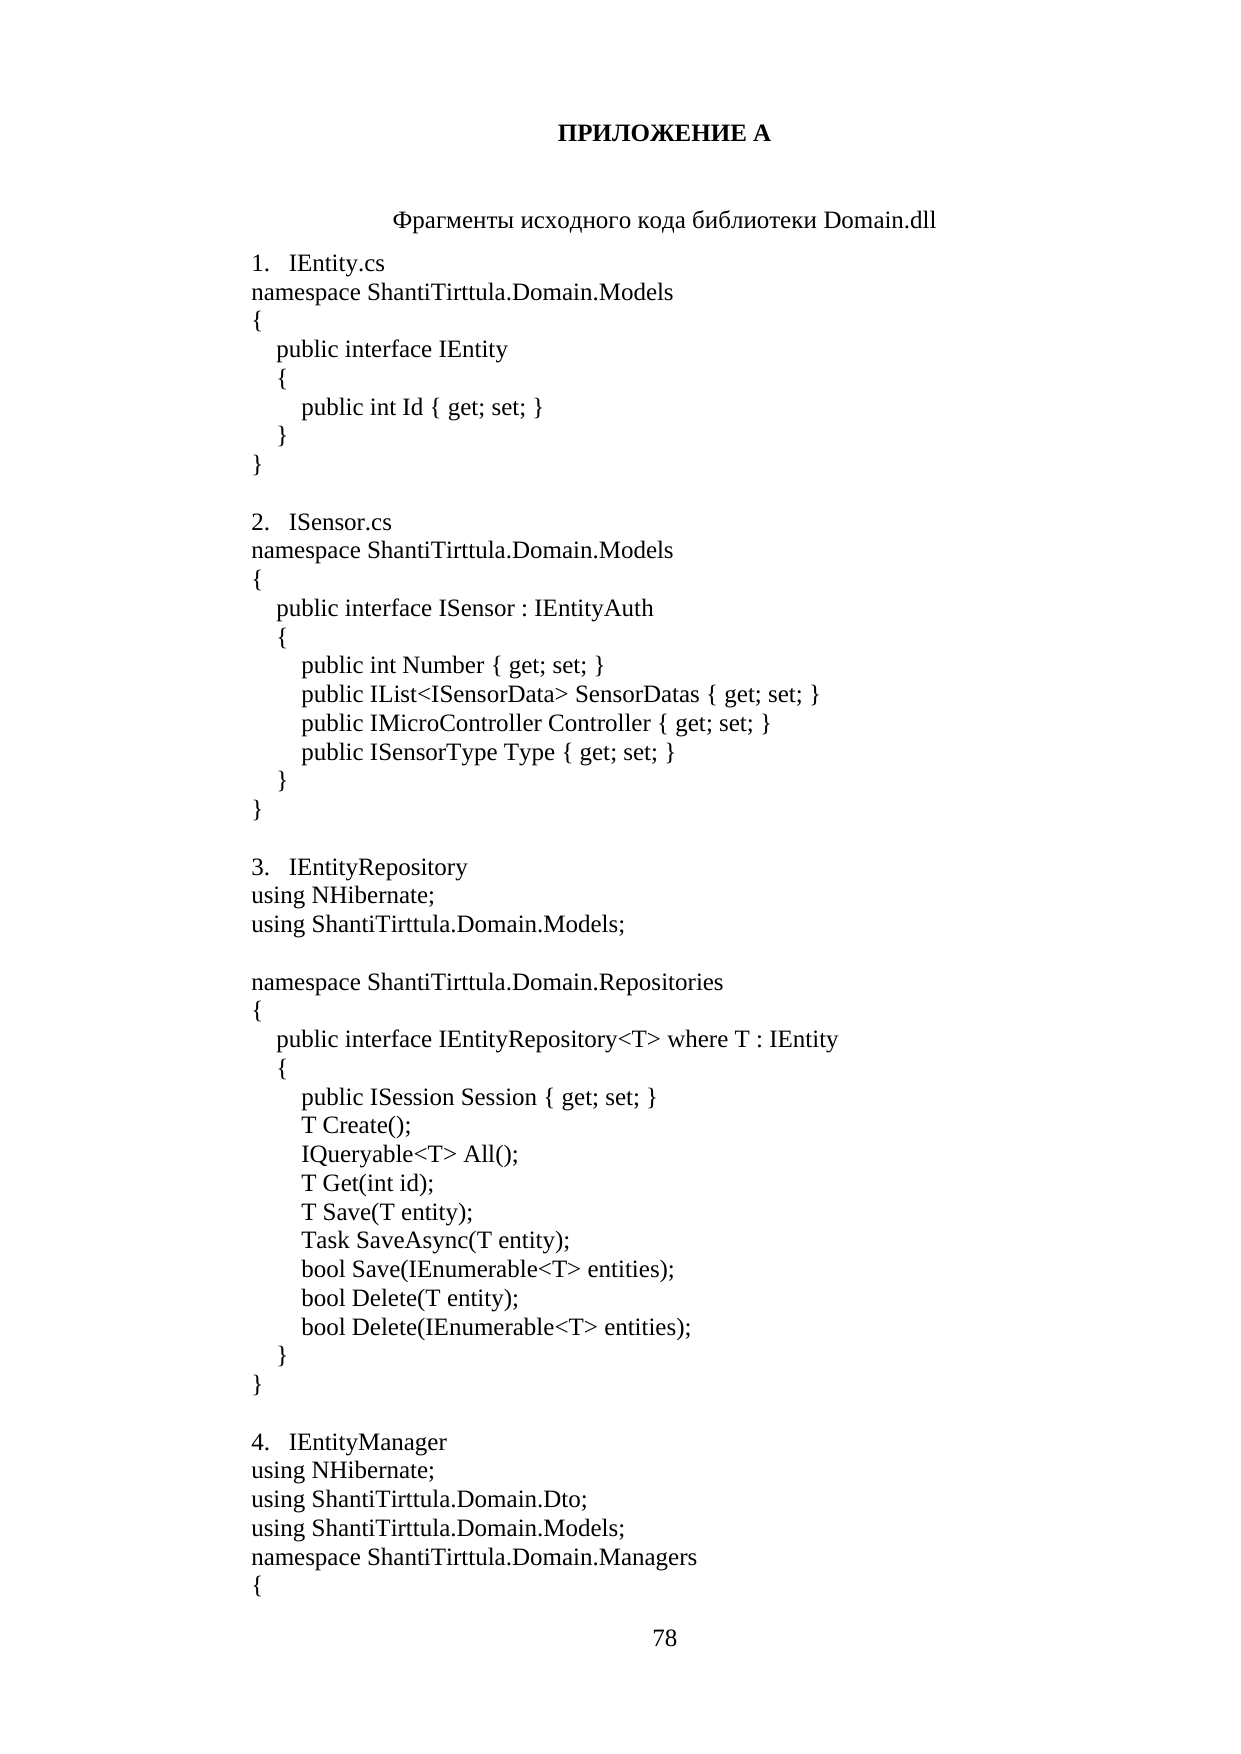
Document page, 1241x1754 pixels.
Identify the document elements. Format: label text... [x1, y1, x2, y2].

text bool Delete(IEnumerable<T> entities); [251, 1312, 1152, 1341]
text using ShantiTirttula.Domain.Models; [251, 1513, 1152, 1542]
text using ShantiTirttula.Domain.Dto; [251, 1484, 1152, 1513]
text } [251, 421, 1152, 449]
text using NHibernate; [177, 881, 1152, 909]
list IEntityRepository [251, 852, 1152, 881]
text { [251, 996, 1152, 1024]
text using NHibernate; [251, 1456, 1152, 1484]
text public interface IEntityRepository<T> where T : IEntity [251, 1024, 1152, 1053]
text bool Delete(T entity); [251, 1283, 1152, 1312]
text public IList<ISensorData> SensorDatas { get; set; } [251, 679, 1152, 708]
text } [251, 449, 1152, 478]
text { [251, 1053, 1152, 1082]
list IEntityManager [251, 1427, 1152, 1456]
text Фрагменты исходного кода библиотеки Domain.dll [177, 205, 1152, 234]
list IEntity.cs [251, 248, 1152, 277]
text public IMicroController Controller { get; set; } [251, 708, 1152, 737]
text { [251, 306, 1152, 334]
text T Create(); [251, 1111, 1152, 1139]
text { [251, 1571, 1152, 1599]
text } [251, 794, 1152, 823]
text public int Number { get; set; } [251, 651, 1152, 679]
text public int Id { get; set; } [251, 392, 1152, 421]
text using ShantiTirttula.Domain.Models; [251, 909, 1152, 938]
text bool Save(IEnumerable<T> entities); [251, 1254, 1152, 1283]
text public interface IEntity [251, 334, 1152, 363]
text namespace ShantiTirttula.Domain.Models [251, 536, 1152, 564]
text T Save(T entity); [251, 1197, 1152, 1226]
text { [251, 622, 1152, 651]
text { [251, 363, 1152, 392]
text namespace ShantiTirttula.Domain.Repositories [251, 967, 1152, 996]
text { [251, 564, 1152, 593]
text } [251, 1341, 1152, 1369]
text public ISensorType Type { get; set; } [251, 737, 1152, 766]
text T Get(int id); [251, 1168, 1152, 1197]
text namespace ShantiTirttula.Domain.Models [251, 277, 1152, 306]
text } [251, 766, 1152, 794]
text } [251, 1369, 1152, 1398]
text Task SaveAsync(T entity); [251, 1226, 1152, 1254]
text IQueryable<T> All(); [251, 1139, 1152, 1168]
text public ISession Session { get; set; } [251, 1082, 1152, 1111]
text namespace ShantiTirttula.Domain.Managers [251, 1542, 1152, 1571]
list ISensor.cs [251, 507, 1152, 536]
text ПРИЛОЖЕНИЕ А [252, 118, 1077, 147]
text public interface ISensor : IEntityAuth [251, 593, 1152, 622]
